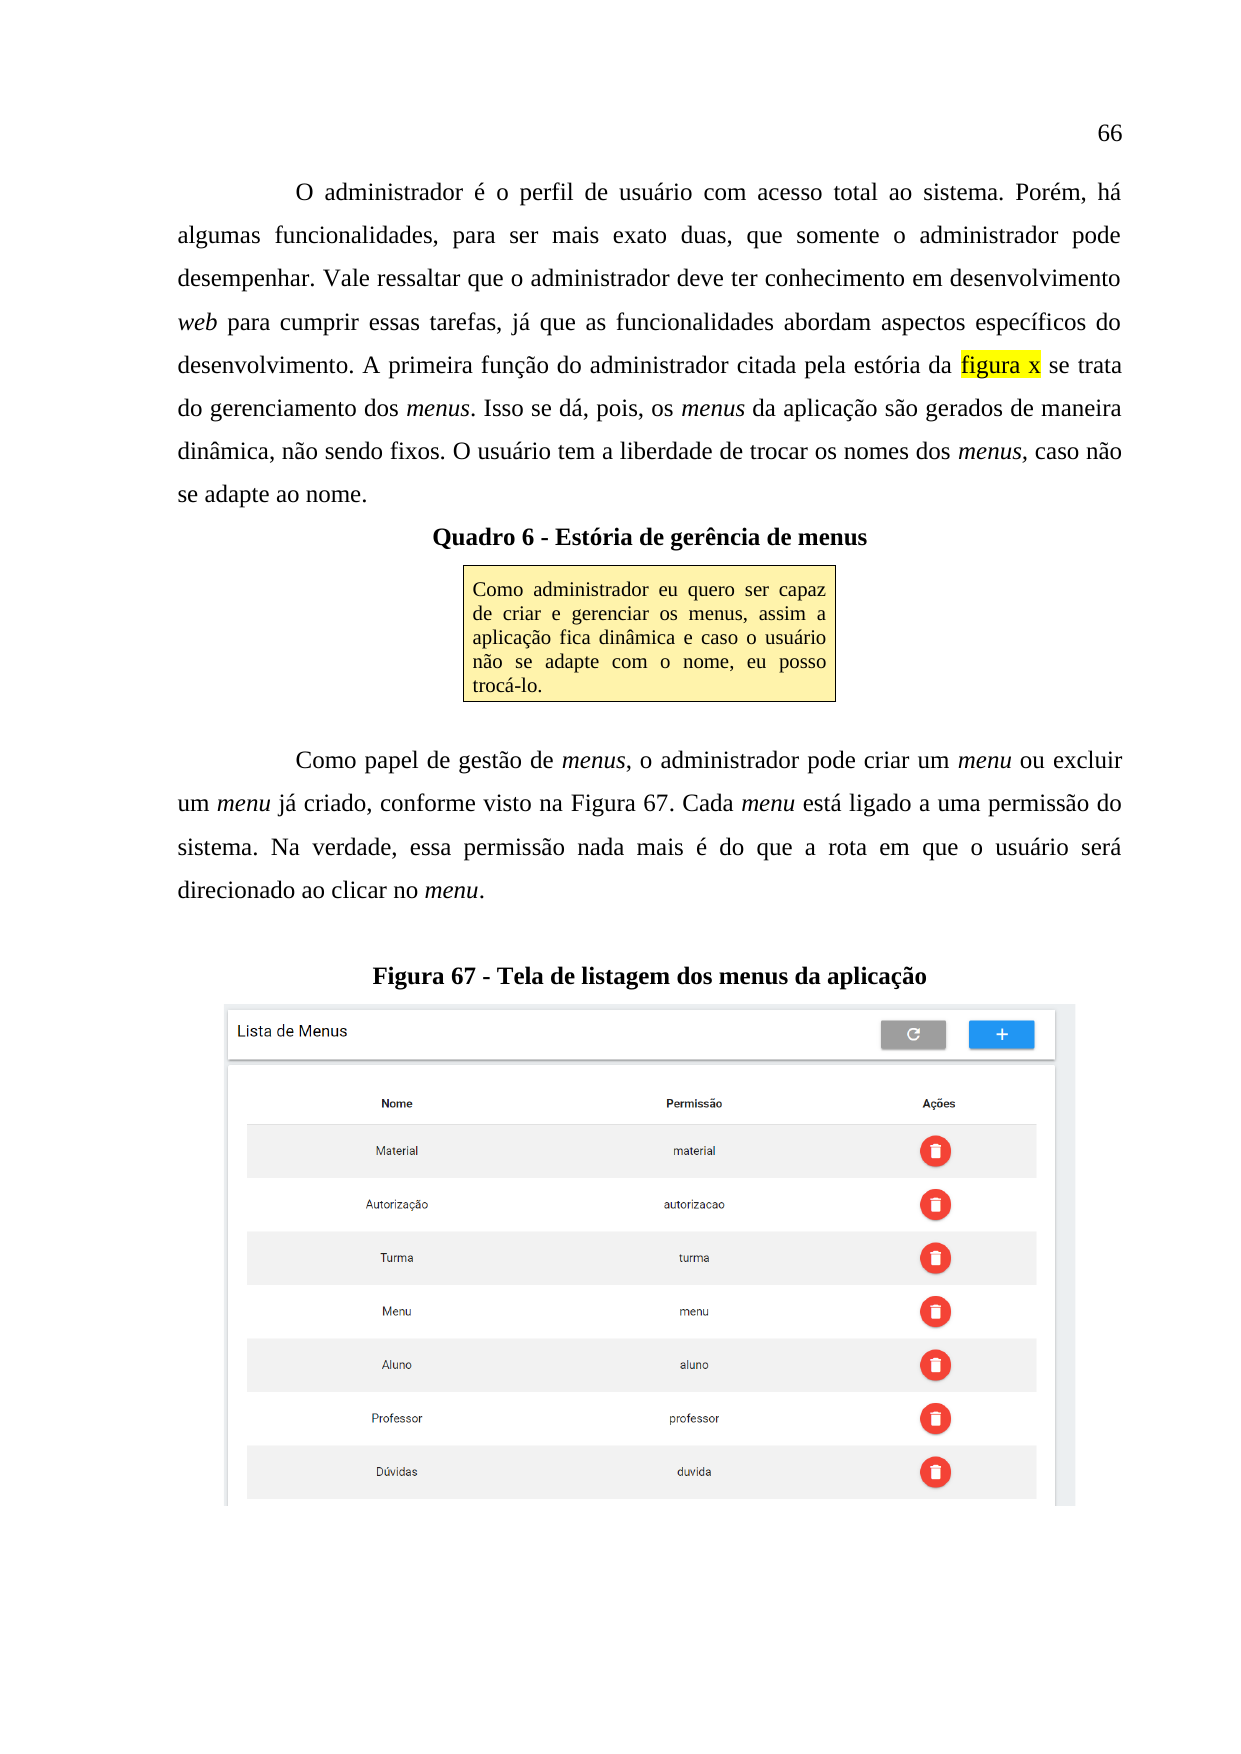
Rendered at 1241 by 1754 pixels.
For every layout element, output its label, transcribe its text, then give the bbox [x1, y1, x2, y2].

text Como administrador eu quero ser capaz de criar e gerenciar os menus, assim a aplicação fica dinâmica e caso o usuário não se adapte com o nome, eu posso trocá-lo. [464, 566, 835, 701]
picture [223, 1004, 1076, 1506]
text O administrador é o perfil de usuário com acesso total ao sistema. Porém, há algumas funcionalidades, para ser mais exato duas, que somente o administrador pode desempenhar. Vale ressaltar que o administrador deve ter conhecimento em desenvolvimento web para cumprir essas tarefas, já que as funcionalidades abordam aspectos específicos do desenvolvimento. A primeira função do administrador citada pela estória da figura x se trata do gerenciamento dos menus. Isso se dá, pois, os menus da aplicação são gerados de maneira dinâmica, não sendo fixos. O usuário tem a liberdade de trocar os nomes dos menus, caso não se adapte ao nome. [177, 177, 1122, 508]
